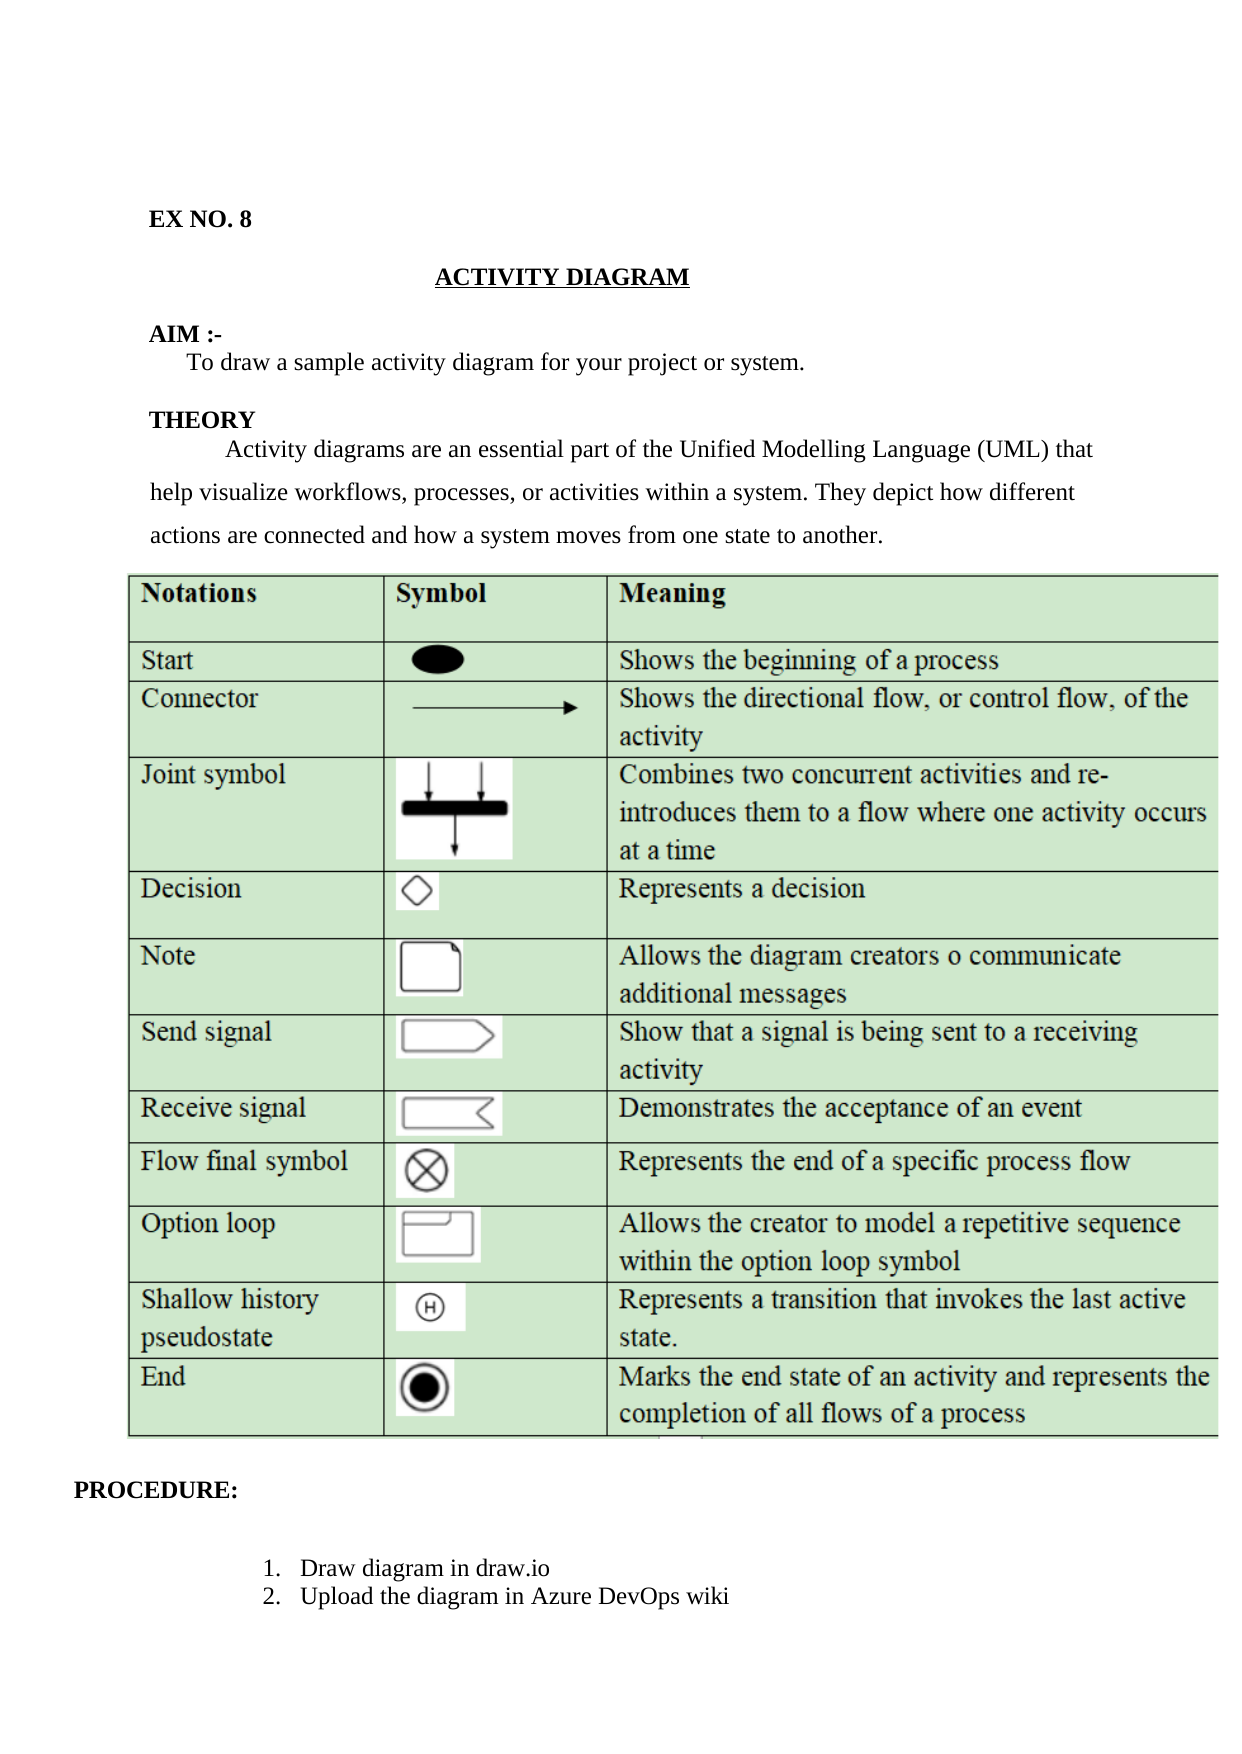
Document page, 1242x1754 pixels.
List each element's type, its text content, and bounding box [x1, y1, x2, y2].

text Activity diagrams are an essential part of the Unified Modelling Language (UML) that help visualize workflows, processes, or activities within a system. They depict how different actions are connected and how a system moves from one state to another. [150, 434, 1099, 549]
text ACTIVITY DIAGRAM [434, 262, 1227, 290]
picture [126, 573, 1219, 1439]
text EX NO. 8 [148, 204, 1227, 233]
list Draw diagram in draw.io [262, 1553, 1227, 1581]
text AIM :- [148, 319, 1227, 347]
subtitle PROCEDURE: [74, 1475, 1227, 1504]
subtitle THEORY [148, 405, 1227, 434]
text To draw a sample activity diagram for your project or system. [186, 347, 1227, 376]
list Upload the diagram in Azure DevOps wiki [262, 1581, 1227, 1610]
